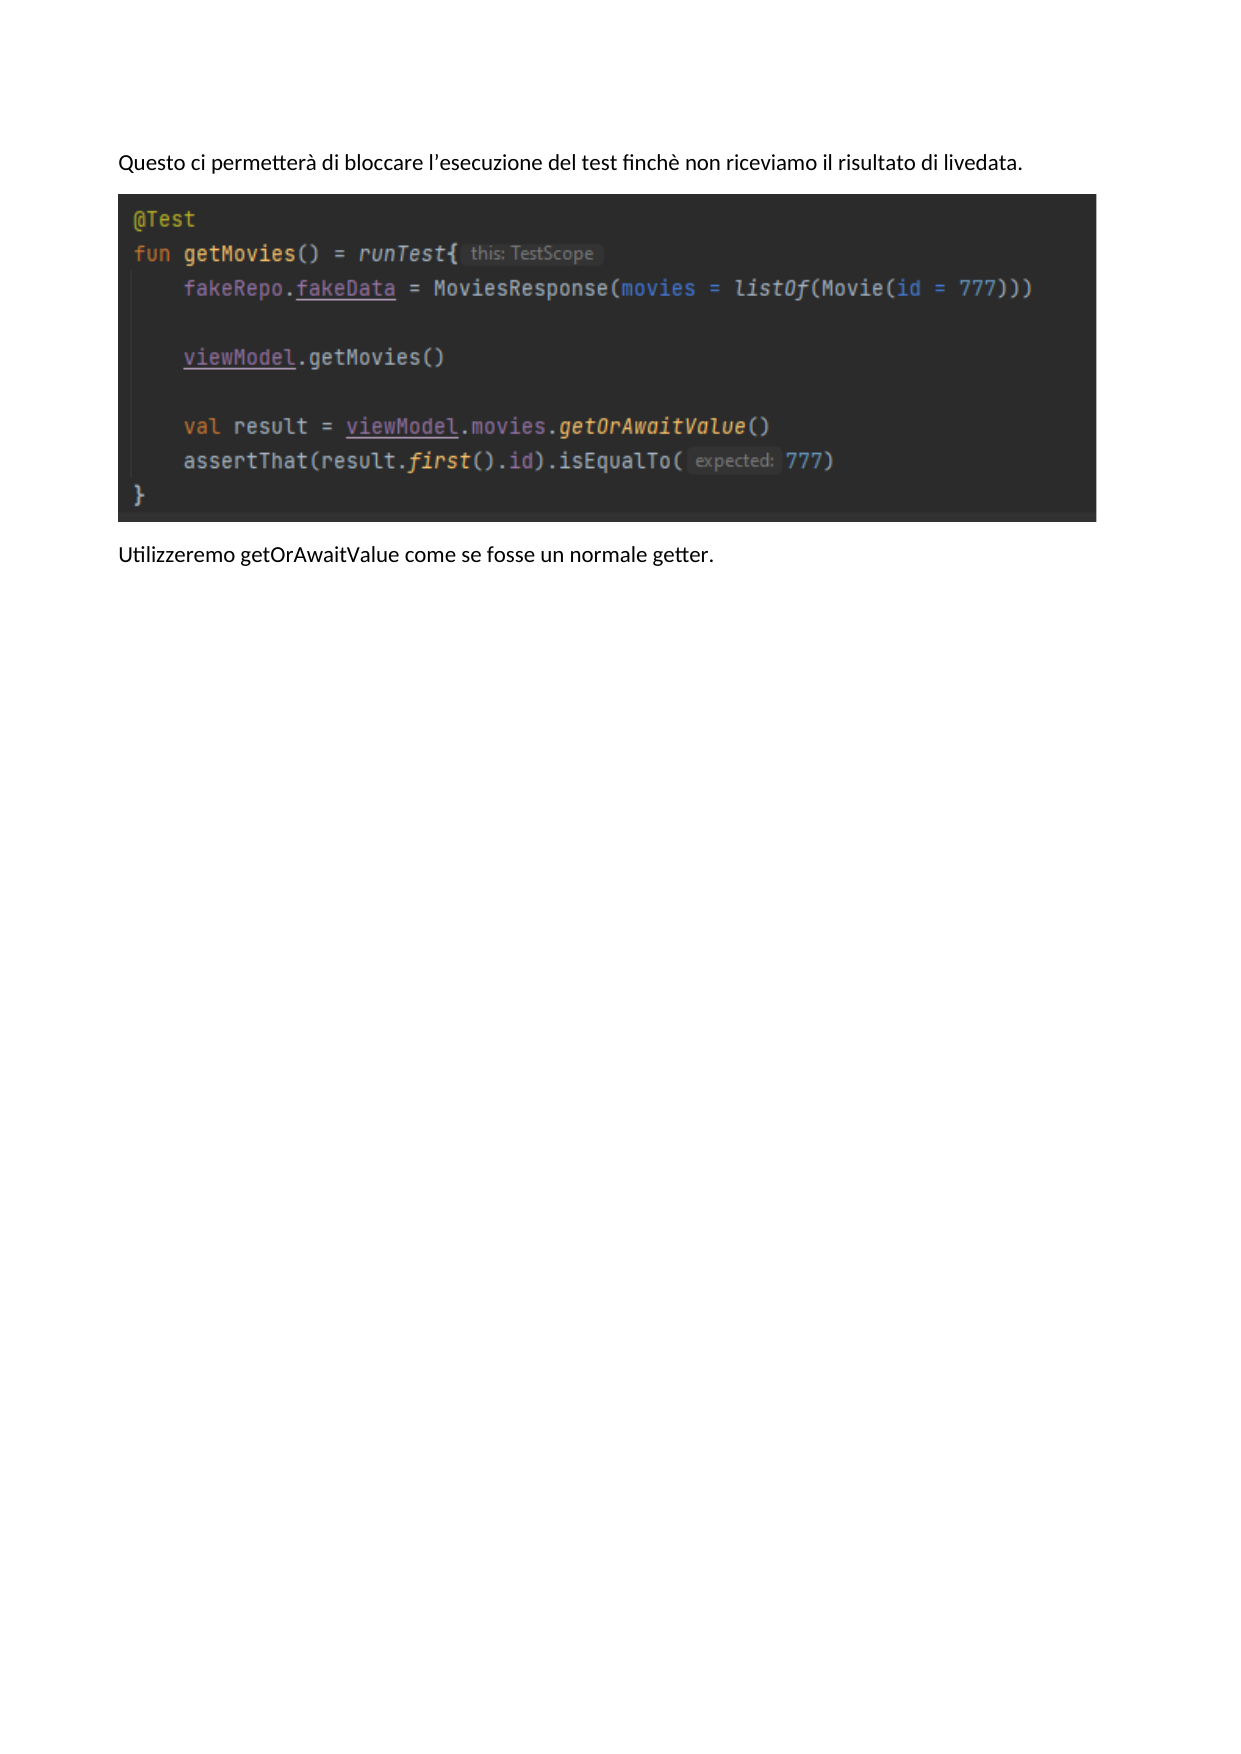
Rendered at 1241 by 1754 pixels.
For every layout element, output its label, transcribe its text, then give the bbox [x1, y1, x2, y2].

text Questo ci permetterà di bloccare l’esecuzione del test finchè non riceviamo il risultato di livedata. [118, 148, 1122, 176]
text Utilizzeremo getOrAwaitValue come se fosse un normale getter. [118, 540, 1122, 568]
picture [118, 194, 1097, 522]
